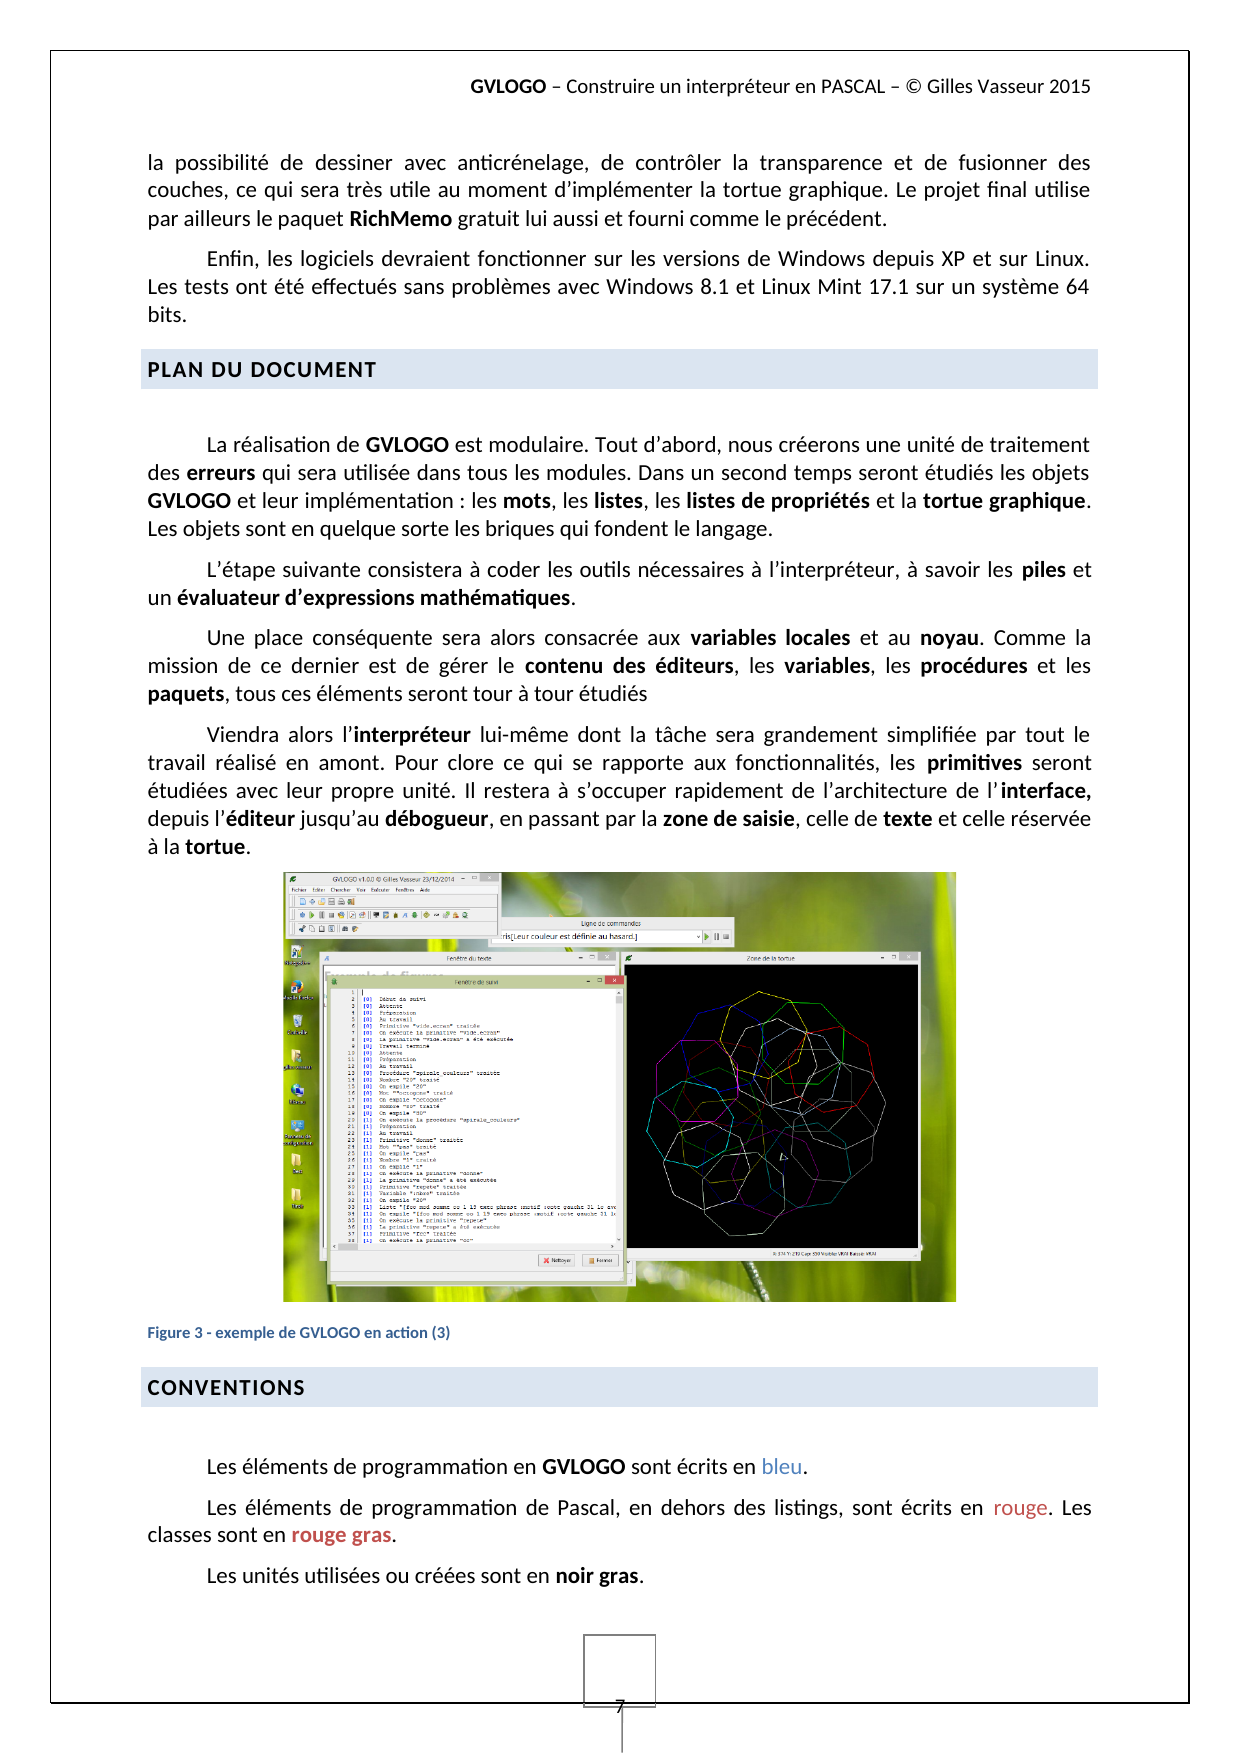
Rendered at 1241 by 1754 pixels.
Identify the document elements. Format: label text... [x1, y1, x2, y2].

subtitle Conventions [148, 1373, 1092, 1401]
text Enfin, les logiciels devraient fonctionner sur les versions de Windows depuis XP et sur Linux. Les tests ont été effectués sans problèmes avec Windows 8.1 et Linux Mint 17.1 sur un système 64 bits. [147, 244, 1092, 328]
text Les éléments de programmation de Pascal, en dehors des listings, sont écrits en rouge. Les classes sont en rouge gras. [147, 1493, 1092, 1549]
subtitle Plan du document [148, 355, 1092, 383]
text Les éléments de programmation en GVLOGO sont écrits en bleu. [147, 1452, 1092, 1480]
text Figure 3 - exemple de GVLOGO en action (3) [147, 1323, 1092, 1343]
picture [283, 872, 957, 1302]
text Les unités utilisées ou créées sont en noir gras. [147, 1561, 1092, 1589]
text Viendra alors l’interpréteur lui-même dont la tâche sera grandement simplifiée par tout le travail réalisé en amont. Pour clore ce qui se rapporte aux fonctionnalités, les primitives seront étudiées avec leur propre unité. Il restera à s’occuper rapidement de l’architecture de l’interface, depuis l’éditeur jusqu’au débogueur, en passant par la zone de saisie, celle de texte et celle réservée à la tortue. [147, 720, 1092, 860]
text La réalisation de GVLOGO est modulaire. Tout d’abord, nous créerons une unité de traitement des erreurs qui sera utilisée dans tous les modules. Dans un second temps seront étudiés les objets GVLOGO et leur implémentation : les mots, les listes, les listes de propriétés et la tortue graphique. Les objets sont en quelque sorte les briques qui fondent le langage. [147, 430, 1092, 542]
text Une place conséquente sera alors consacrée aux variables locales et au noyau. Comme la mission de ce dernier est de gérer le contenu des éditeurs, les variables, les procédures et les paquets, tous ces éléments seront tour à tour étudiés [147, 623, 1092, 707]
text L’étape suivante consistera à coder les outils nécessaires à l’interpréteur, à savoir les piles et un évaluateur d’expressions mathématiques. [147, 555, 1092, 611]
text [147, 148, 1092, 232]
